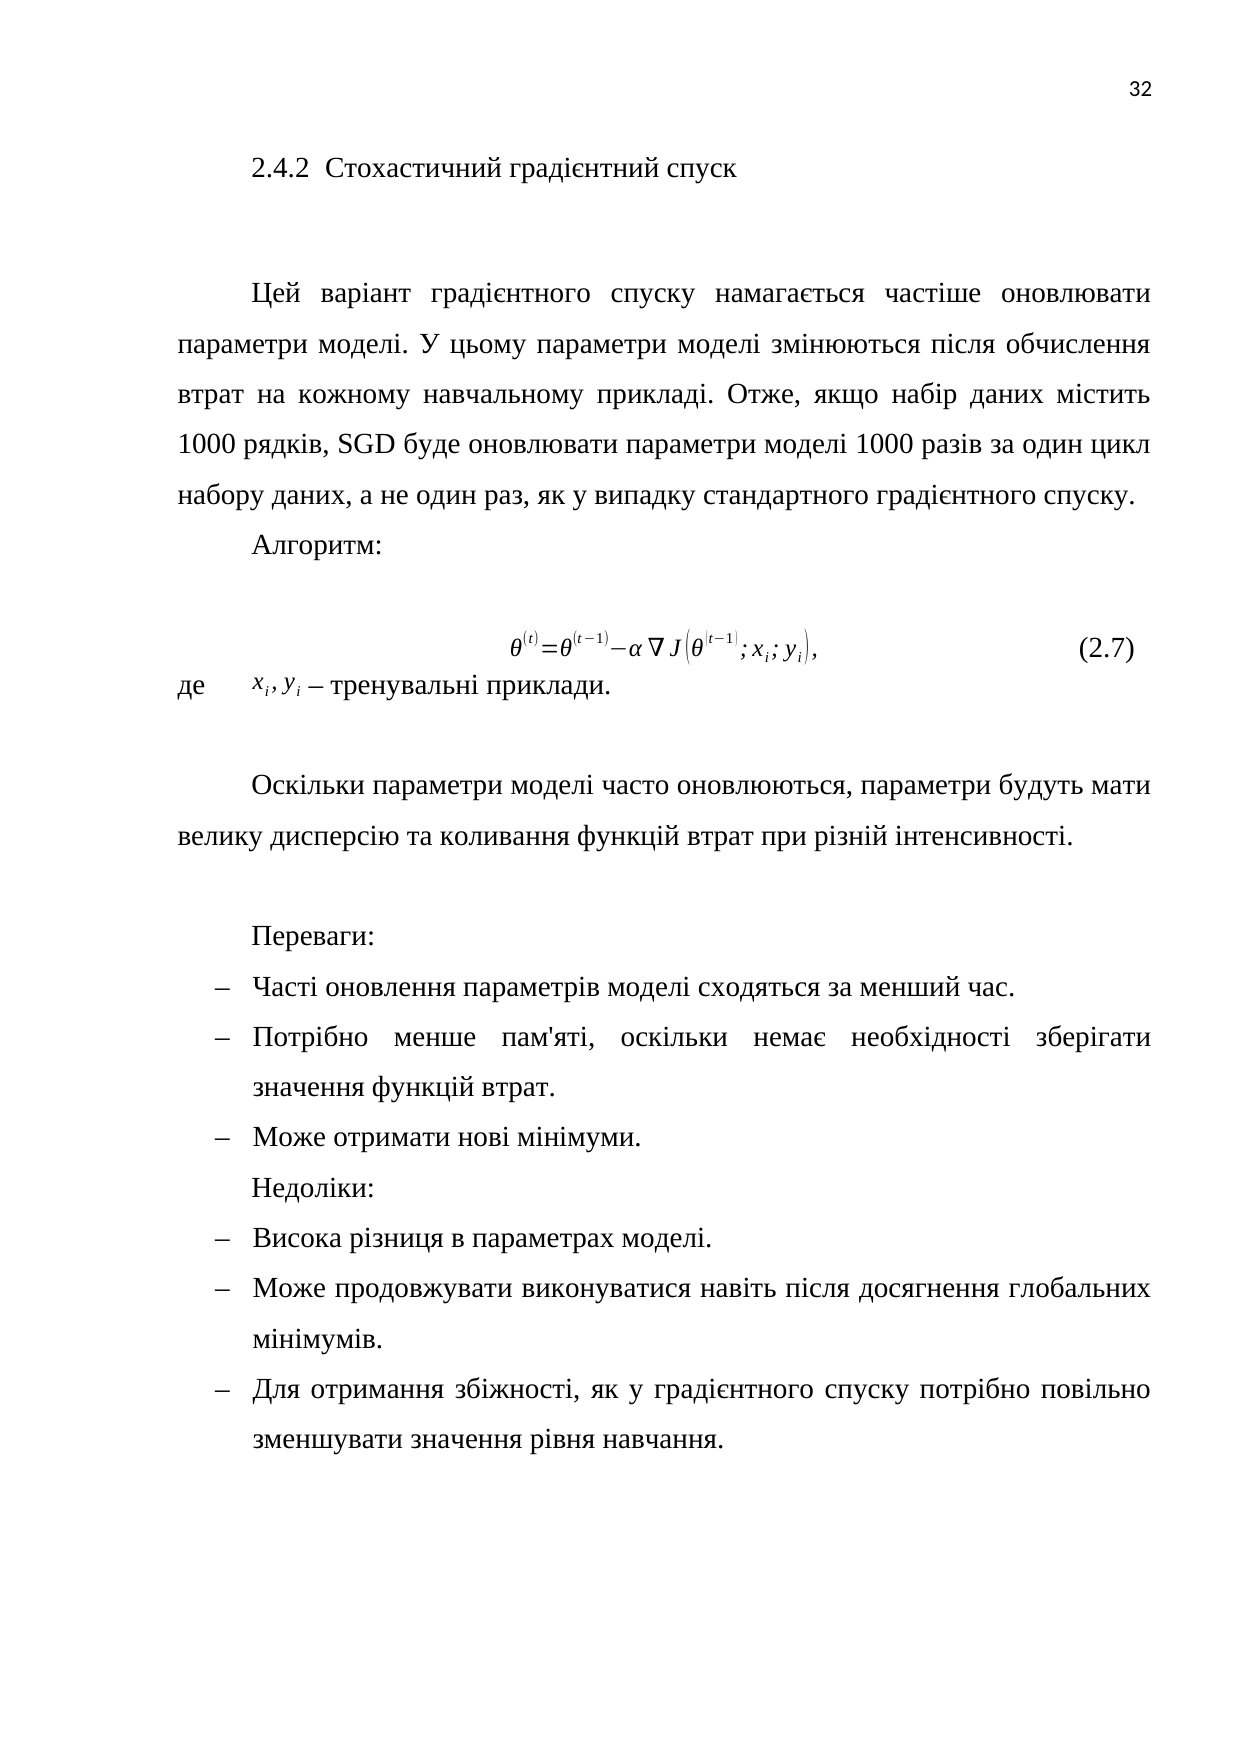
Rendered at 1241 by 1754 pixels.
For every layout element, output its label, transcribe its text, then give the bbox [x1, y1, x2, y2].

list Висока різниця в параметрах моделі. [215, 1220, 1152, 1254]
text де – тренувальні приклади. [177, 667, 1152, 700]
list Часті оновлення параметрів моделі сходяться за менший час. [215, 969, 1152, 1002]
list Може продовжувати виконуватися навіть після досягнення глобальних мінімумів. [215, 1271, 1152, 1354]
text Недоліки: [177, 1170, 1152, 1203]
table_header [177, 628, 1063, 667]
text Цей варіант градієнтного спуску намагається частіше оновлювати параметри моделі. У цьому параметри моделі змінюються після обчислення втрат на кожному навчальному прикладі. Отже, якщо набір даних містить 1000 рядків, SGD буде оновлювати параметри моделі 1000 разів за один цикл набору даних, а не один раз, як у випадку стандартного градієнтного спуску. [177, 276, 1152, 510]
text Стохастичний градієнтний спуск [251, 150, 1152, 183]
text Переваги: [177, 918, 1152, 952]
text Оскільки параметри моделі часто оновлюються, параметри будуть мати велику дисперсію та коливання функцій втрат при різній інтенсивності. [177, 767, 1152, 851]
list Може отримати нові мінімуми. [215, 1119, 1152, 1153]
text Алгоритм: [177, 527, 1152, 561]
table_header (2.7) [1063, 628, 1151, 667]
list Потрібно менше пам'яті, оскільки немає необхідності зберігати значення функцій втрат. [215, 1019, 1152, 1103]
list Для отримання збіжності, як у градієнтного спуску потрібно повільно зменшувати значення рівня навчання. [215, 1371, 1152, 1455]
